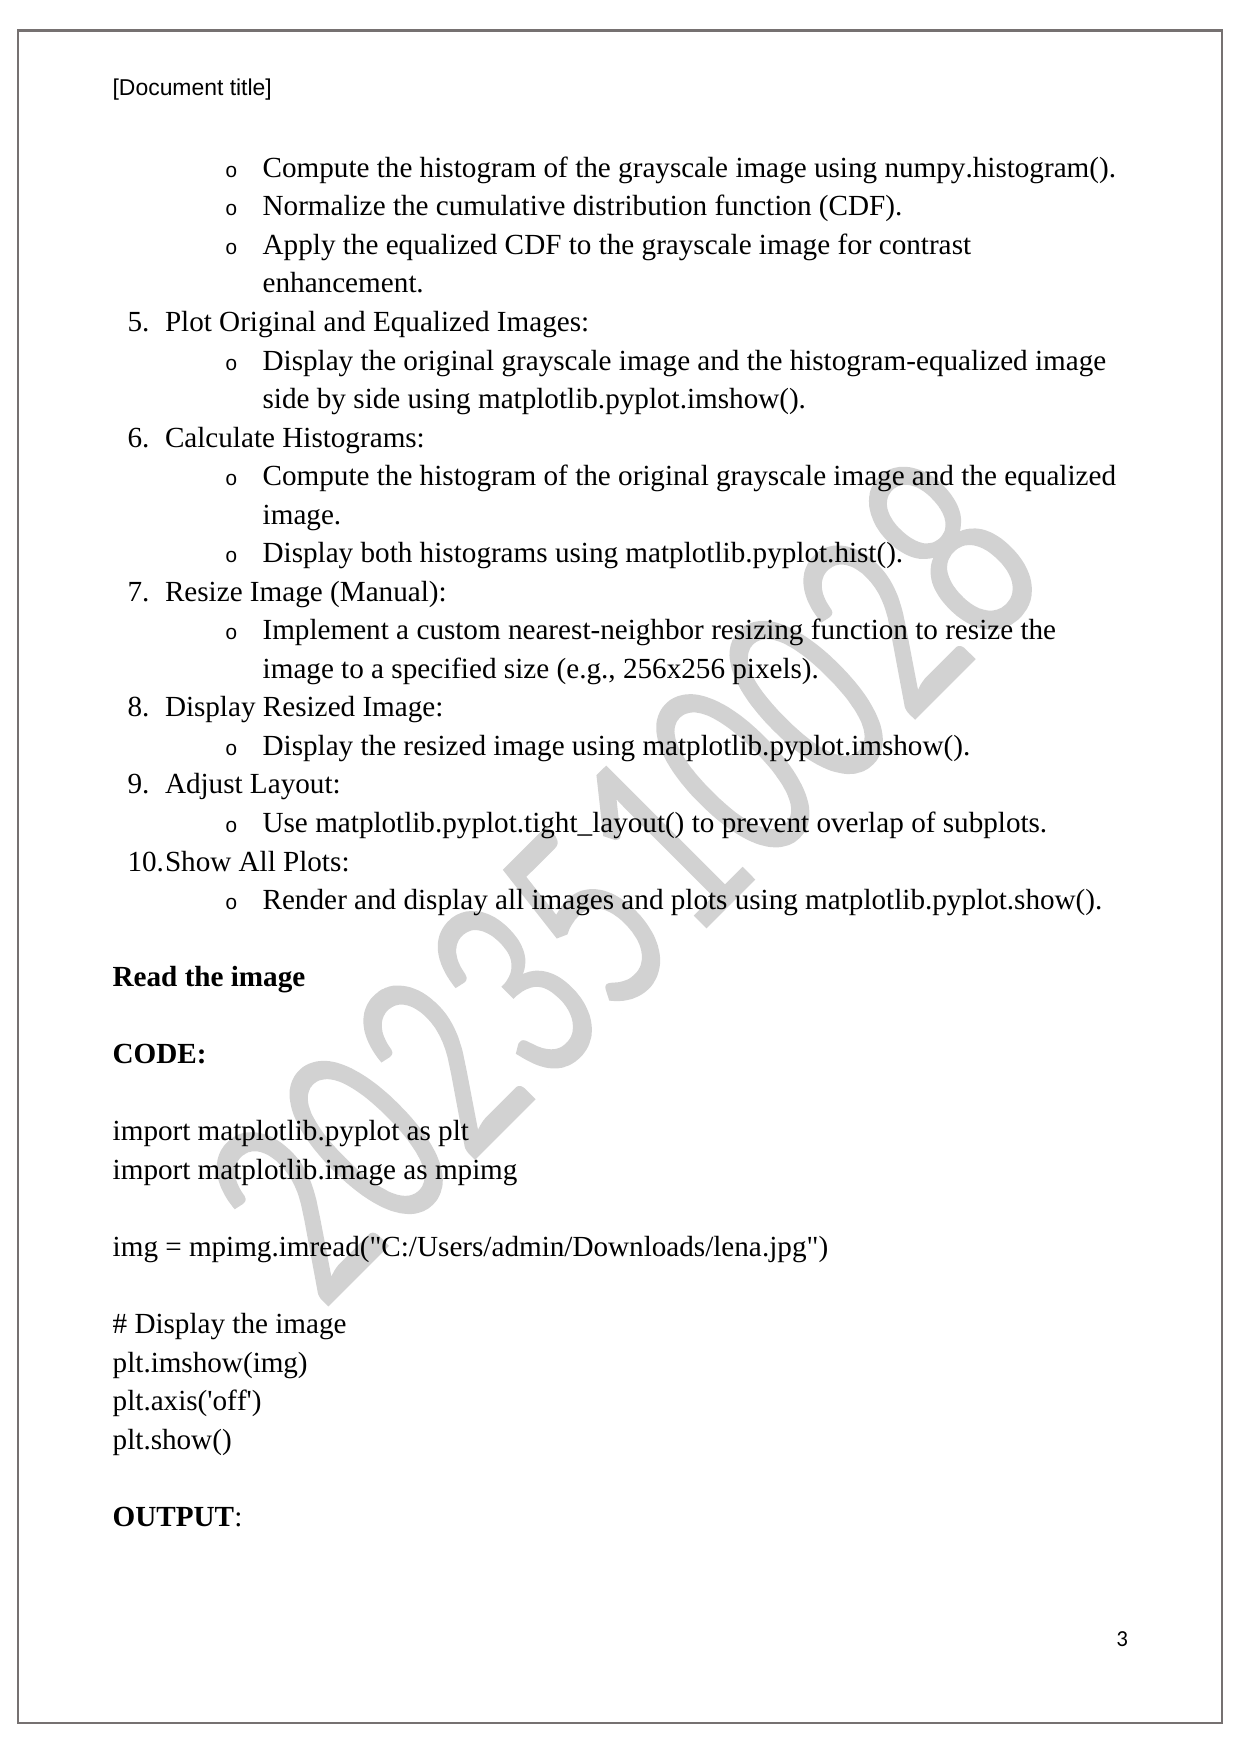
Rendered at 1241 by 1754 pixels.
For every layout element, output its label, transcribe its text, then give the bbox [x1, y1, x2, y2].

text import matplotlib.pyplot as plt [112, 1113, 1128, 1147]
text plt.axis('off') [112, 1383, 1128, 1417]
text Read the image [112, 959, 1128, 993]
text plt.show() [112, 1422, 1128, 1455]
list Show All Plots: [127, 844, 1128, 877]
text CODE: [112, 1036, 1128, 1070]
list Display the original grayscale image and the histogram-equalized image side by side using matplotlib.pyplot.imshow(). [225, 343, 1128, 415]
list Apply the equalized CDF to the grayscale image for contrast enhancement. [225, 227, 1128, 299]
text import matplotlib.image as mpimg [112, 1152, 1128, 1186]
list Render and display all images and plots using matplotlib.pyplot.show(). [225, 882, 1128, 916]
list Resize Image (Manual): [127, 574, 1128, 607]
text OUTPUT: [112, 1499, 1128, 1532]
list Display both histograms using matplotlib.pyplot.hist(). [225, 535, 1128, 569]
list Plot Original and Equalized Images: [127, 304, 1128, 338]
list Normalize the cumulative distribution function (CDF). [225, 188, 1128, 222]
list Use matplotlib.pyplot.tight_layout() to prevent overlap of subplots. [225, 805, 1128, 839]
list Display Resized Image: [127, 689, 1128, 723]
text # Display the image [112, 1306, 1128, 1340]
text img = mpimg.imread("C:/Users/admin/Downloads/lena.jpg") [112, 1229, 1128, 1263]
list Display the resized image using matplotlib.pyplot.imshow(). [225, 728, 1128, 762]
list Compute the histogram of the original grayscale image and the equalized image. [225, 458, 1128, 530]
list Adjust Layout: [127, 767, 1128, 800]
text plt.imshow(img) [112, 1345, 1128, 1378]
list Implement a custom nearest-neighbor resizing function to resize the image to a specified size (e.g., 256x256 pixels). [225, 612, 1128, 684]
list Calculate Histograms: [127, 420, 1128, 453]
list Compute the histogram of the grayscale image using numpy.histogram(). [225, 150, 1128, 183]
